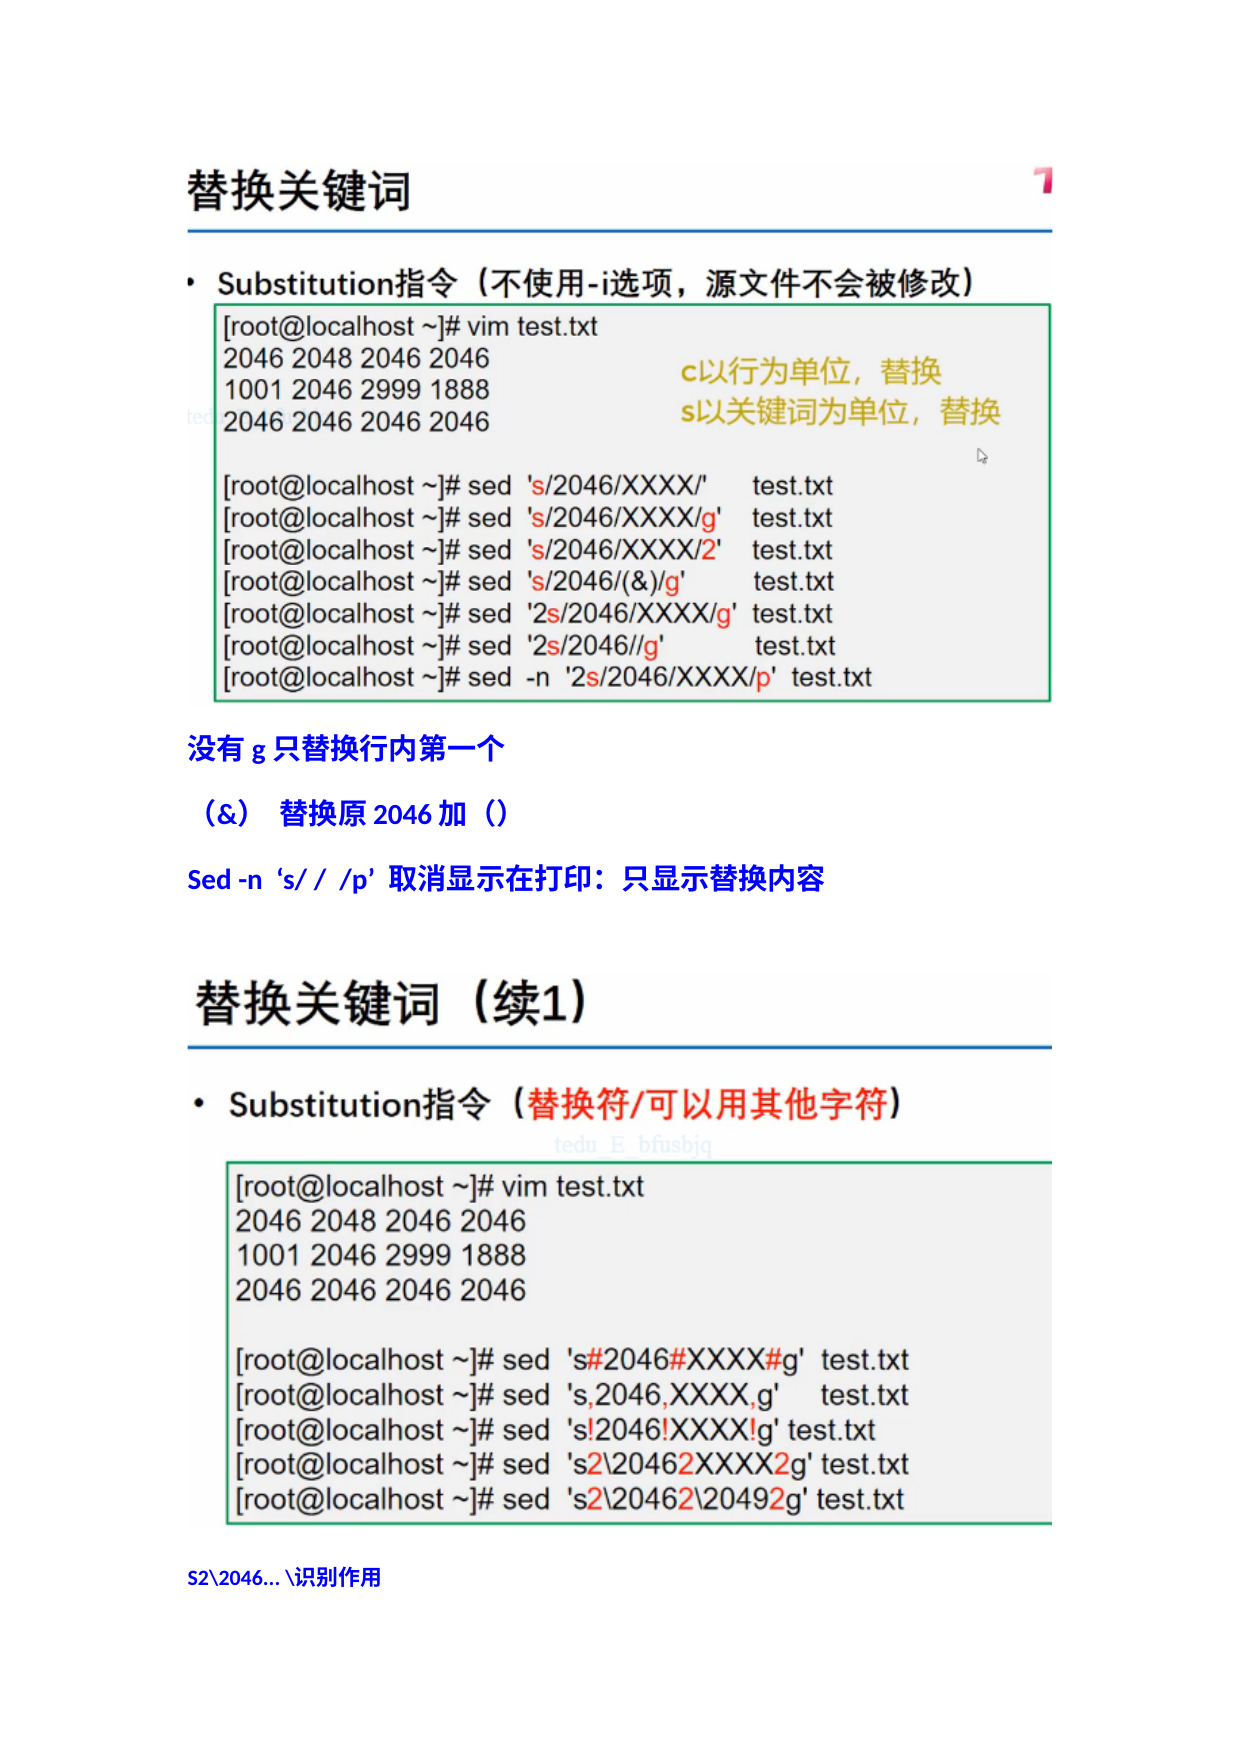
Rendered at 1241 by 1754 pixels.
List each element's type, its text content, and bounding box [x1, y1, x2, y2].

list Sed -n ‘s/ / /p’ 取消显示在打印：只显示替换内容 [187, 844, 1053, 909]
list 没有g 只替换行内第一个 [187, 714, 1053, 779]
picture [187, 974, 1052, 1528]
list S2\2046... \识别作用 [187, 1559, 1053, 1592]
list （&） 替换原2046加（） [187, 779, 1053, 844]
picture [187, 162, 1053, 706]
